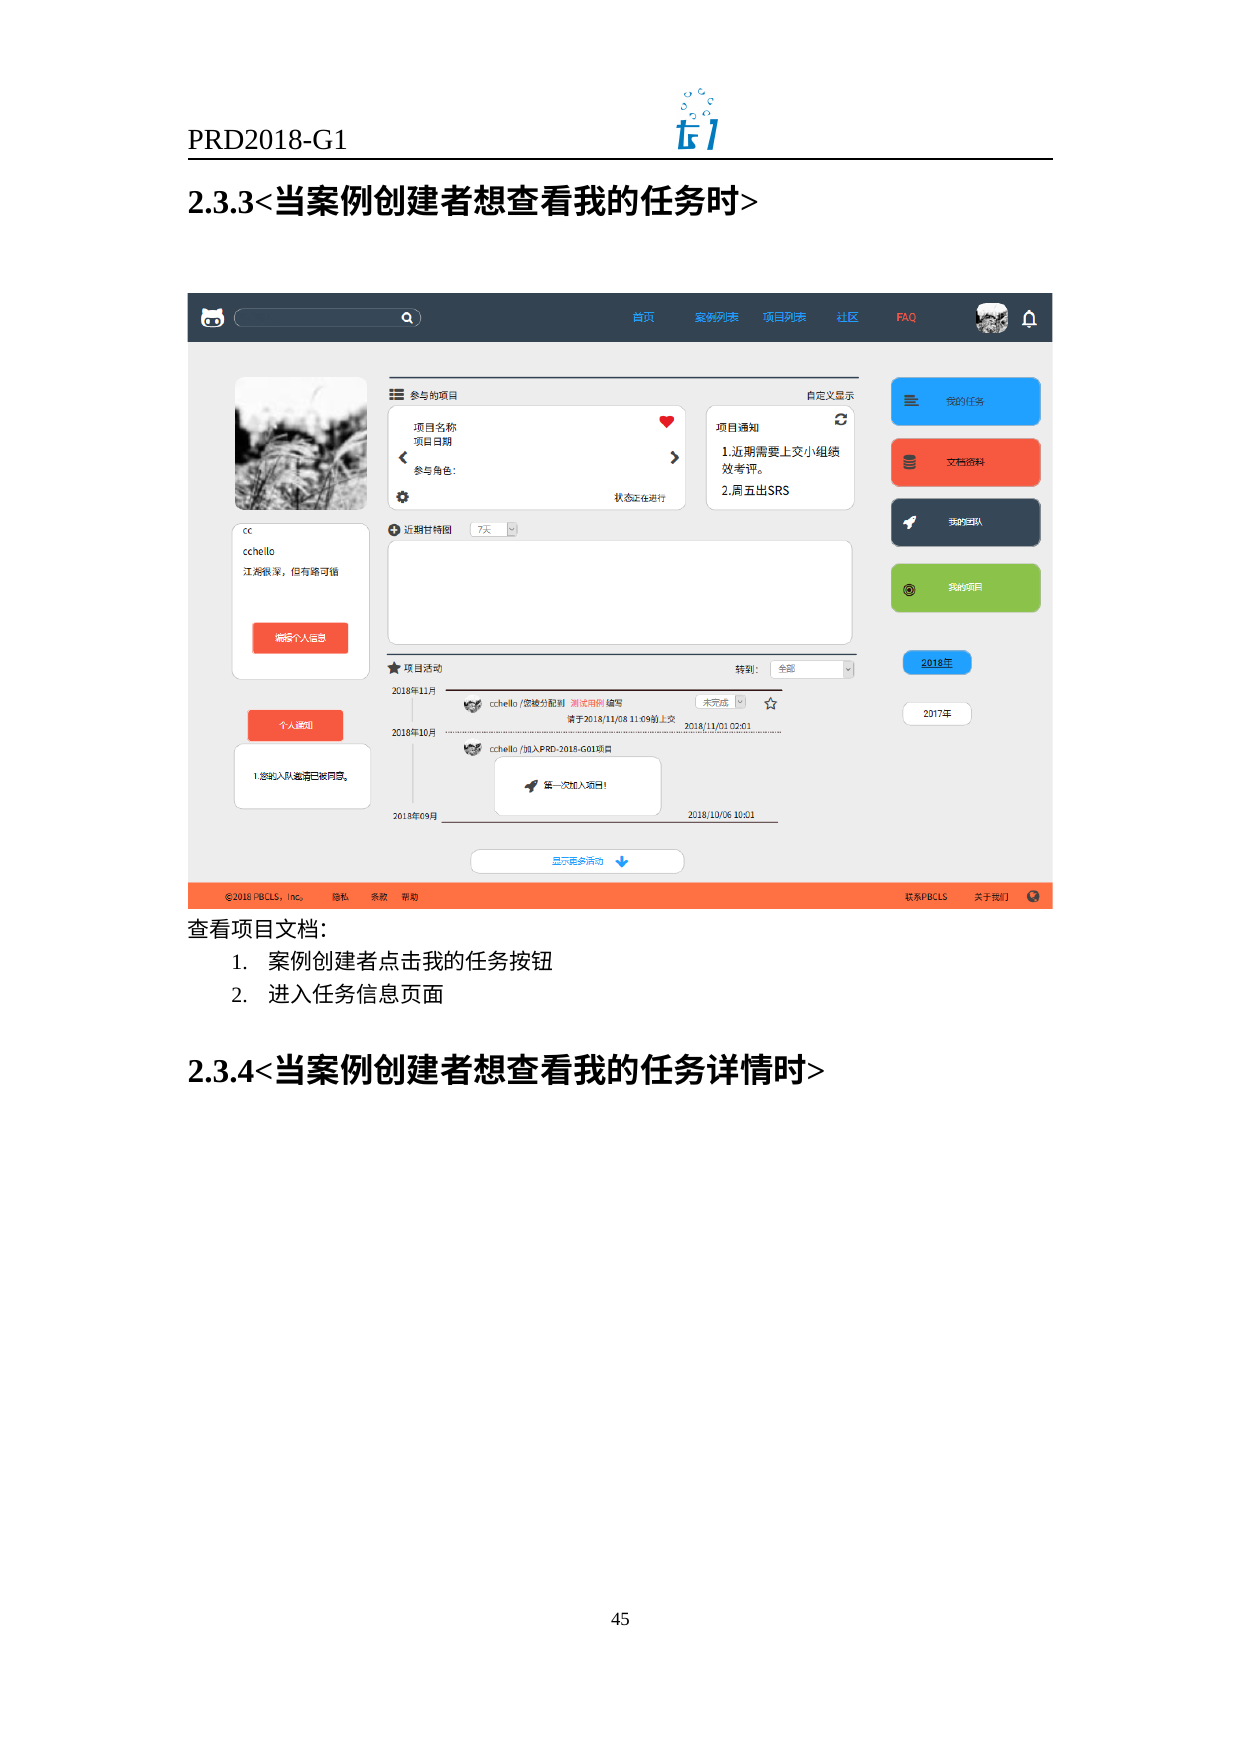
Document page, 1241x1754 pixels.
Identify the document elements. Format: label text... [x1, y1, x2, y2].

subtitle 2.3.4<当案例创建者想查看我的任务详情时> [187, 1036, 1053, 1101]
subtitle 2.3.3<当案例创建者想查看我的任务时> [187, 167, 1053, 232]
picture [187, 293, 1053, 909]
picture [676, 88, 719, 150]
list 案例创建者点击我的任务按钮 [231, 944, 1053, 976]
list 进入任务信息页面 [231, 976, 1053, 1009]
text 查看项目文档： [187, 911, 1053, 944]
